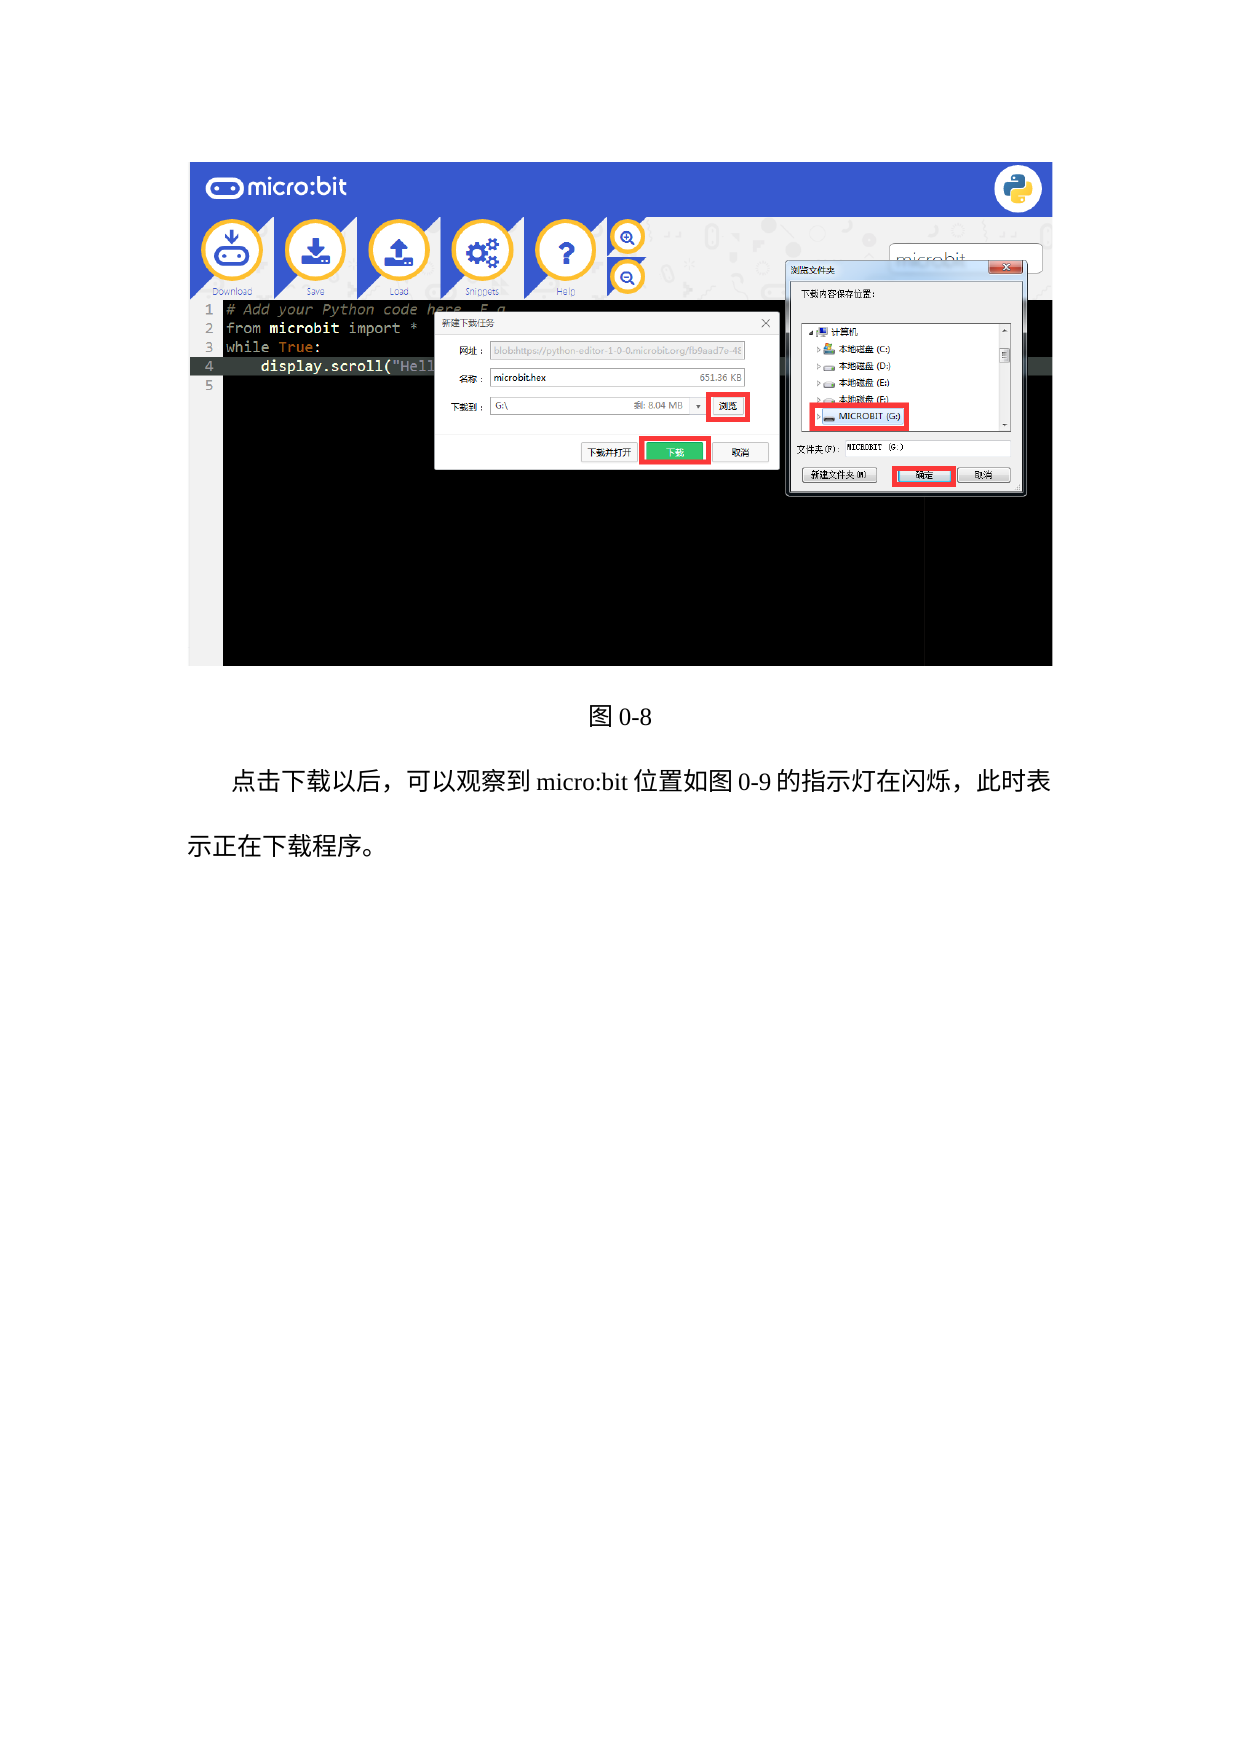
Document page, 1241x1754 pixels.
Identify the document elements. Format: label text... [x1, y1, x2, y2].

text 图0-8 [187, 682, 1053, 747]
picture [187, 162, 1053, 666]
text 点击下载以后，可以观察到micro:bit位置如图0-9的指示灯在闪烁，此时表示正在下载程序。 [187, 747, 1053, 877]
